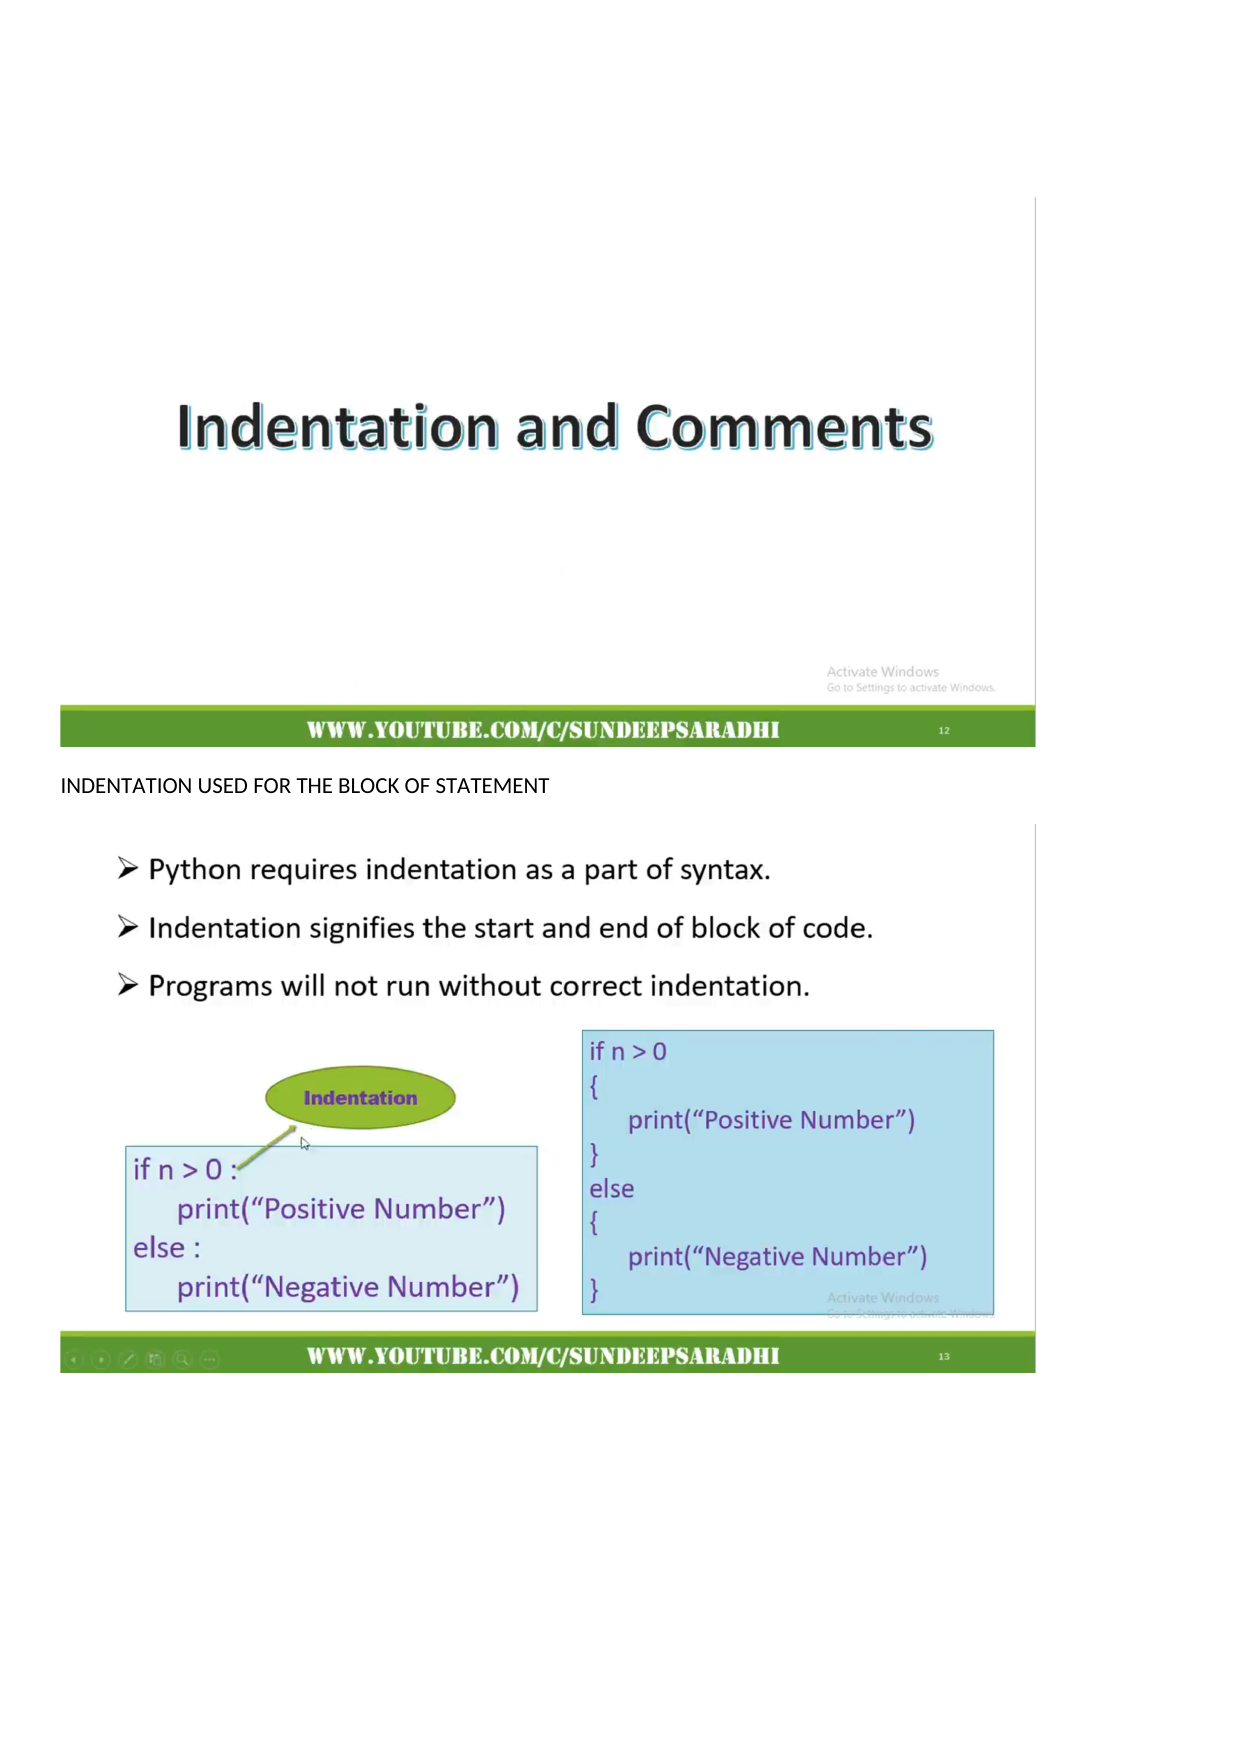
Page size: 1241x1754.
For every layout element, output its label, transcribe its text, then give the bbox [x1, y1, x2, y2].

text INDENTATION USED FOR THE BLOCK OF STATEMENT [60, 771, 1180, 799]
picture [60, 197, 1036, 747]
picture [60, 824, 1036, 1373]
